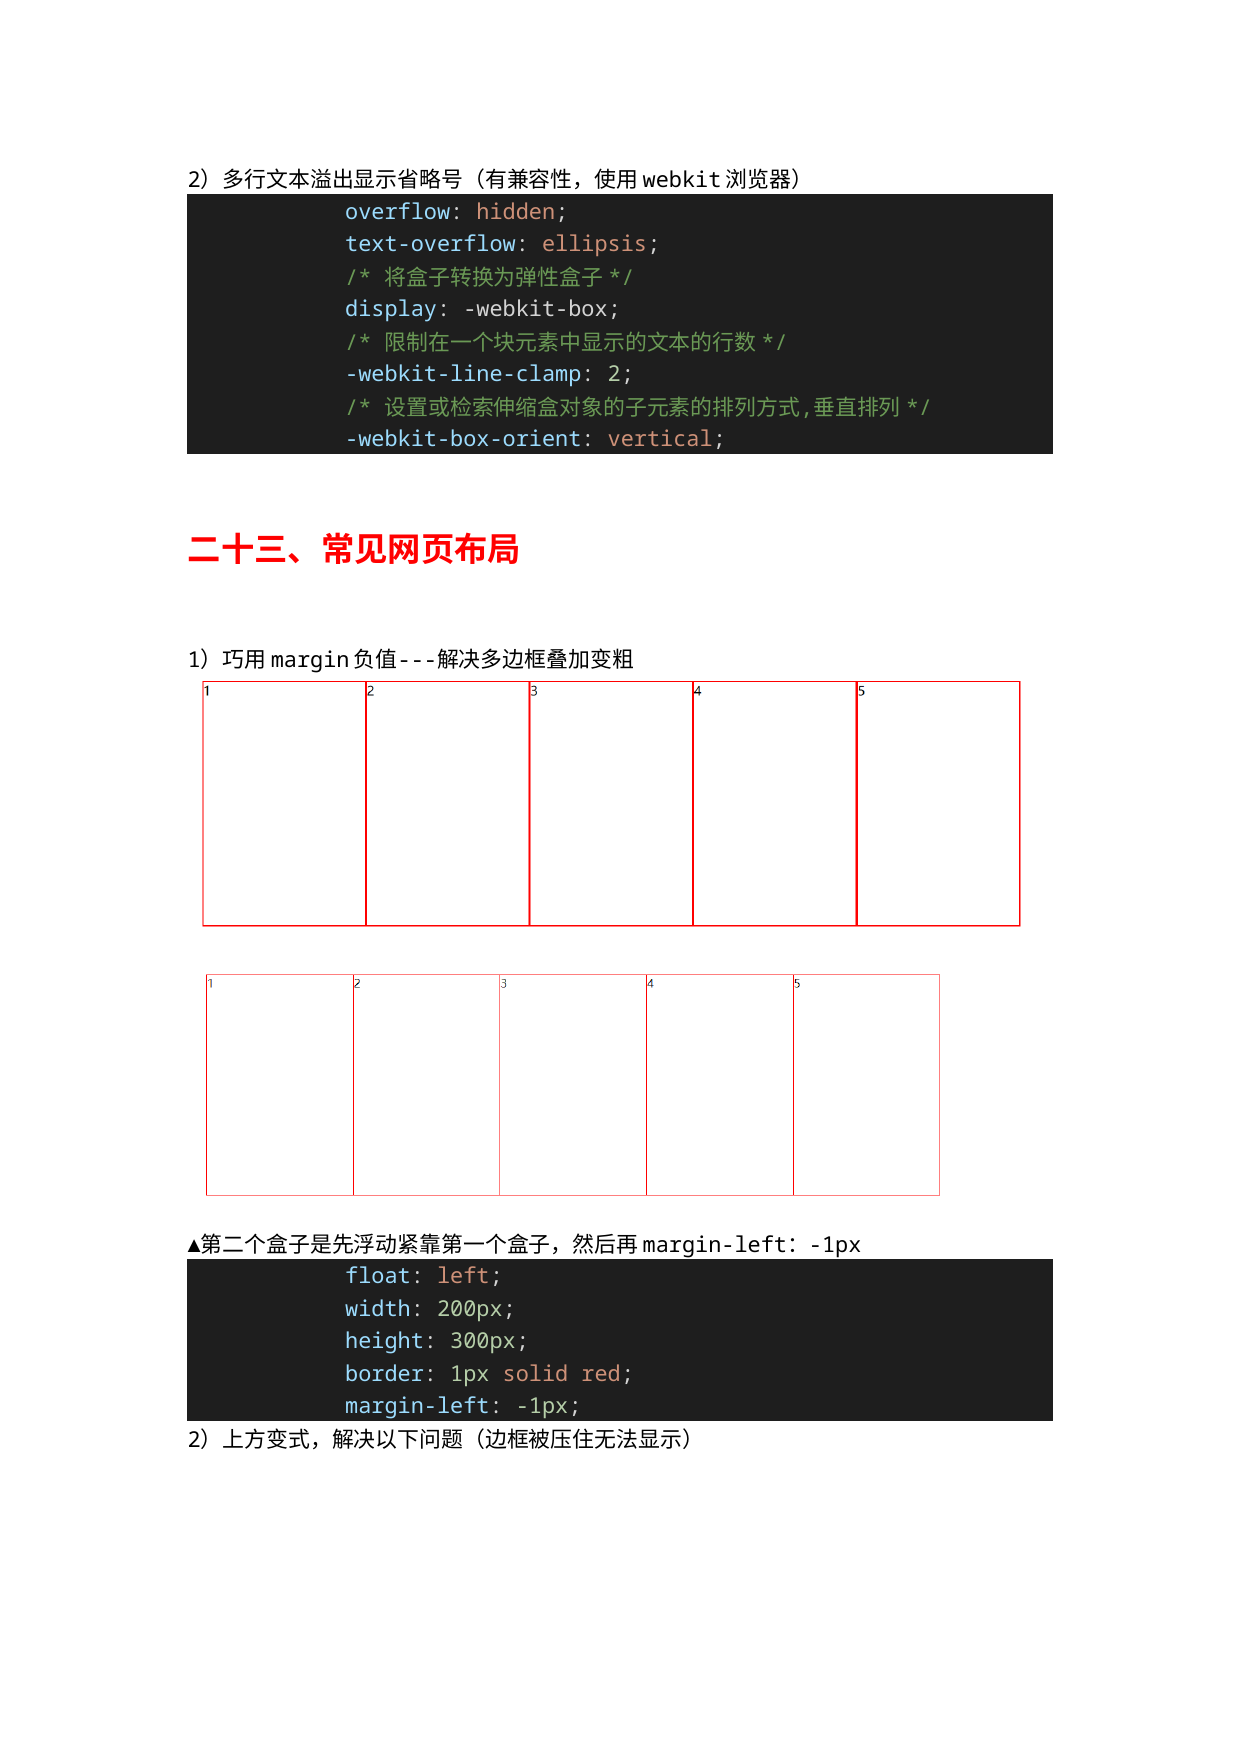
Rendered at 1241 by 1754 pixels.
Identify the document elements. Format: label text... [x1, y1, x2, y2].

text 2）多行文本溢出显示省略号（有兼容性，使用webkit浏览器） [187, 162, 1053, 194]
text border: 1px solid red; [187, 1356, 1053, 1389]
text /* 设置或检索伸缩盒对象的子元素的排列方式,垂直排列 */ [187, 389, 1053, 422]
text -webkit-box-orient: vertical; [187, 422, 1053, 454]
text 1）巧用margin负值---解决多边框叠加变粗 [187, 641, 1053, 673]
subtitle 二十三、常见网页布局 [187, 514, 1053, 579]
text height: 300px; [187, 1324, 1053, 1356]
text ▲第二个盒子是先浮动紧靠第一个盒子，然后再margin-left：-1px [187, 1226, 1053, 1259]
text /* 限制在一个块元素中显示的文本的行数 */ [187, 324, 1053, 357]
text -webkit-line-clamp: 2; [187, 357, 1053, 389]
picture [187, 966, 1053, 1212]
text float: left; [187, 1259, 1053, 1291]
text margin-left: -1px; [187, 1389, 1053, 1421]
text text-overflow: ellipsis; [187, 227, 1053, 259]
text display: -webkit-box; [187, 292, 1053, 324]
text overflow: hidden; [187, 194, 1053, 227]
text /* 将盒子转换为弹性盒子 */ [187, 259, 1053, 292]
text 2）上方变式，解决以下问题（边框被压住无法显示） [187, 1421, 1053, 1454]
picture [187, 673, 1053, 945]
text width: 200px; [187, 1291, 1053, 1324]
